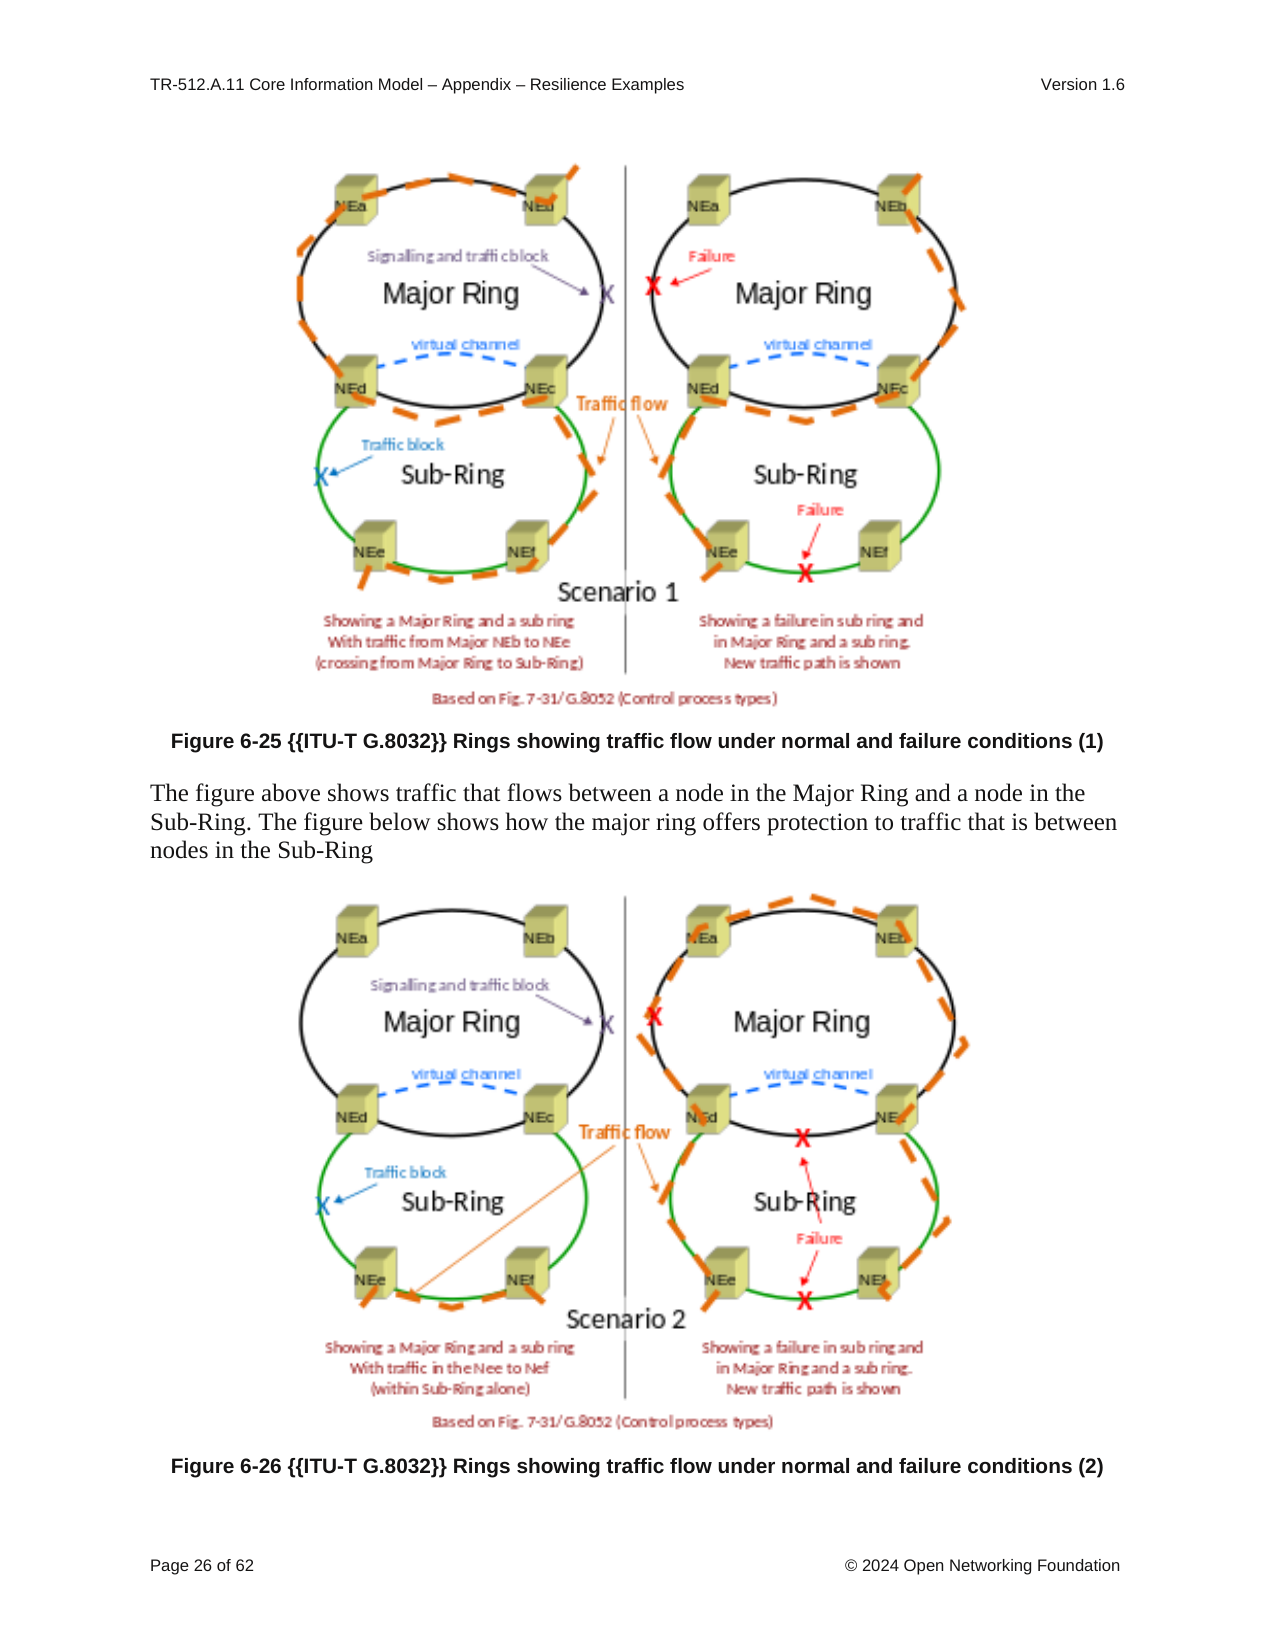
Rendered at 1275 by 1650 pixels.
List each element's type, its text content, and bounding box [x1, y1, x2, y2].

text The figure above shows traffic that flows between a node in the Major Ring and a node in the Sub-Ring. The figure below shows how the major ring offers protection to traffic that is between nodes in the Sub-Ring [150, 778, 1125, 864]
